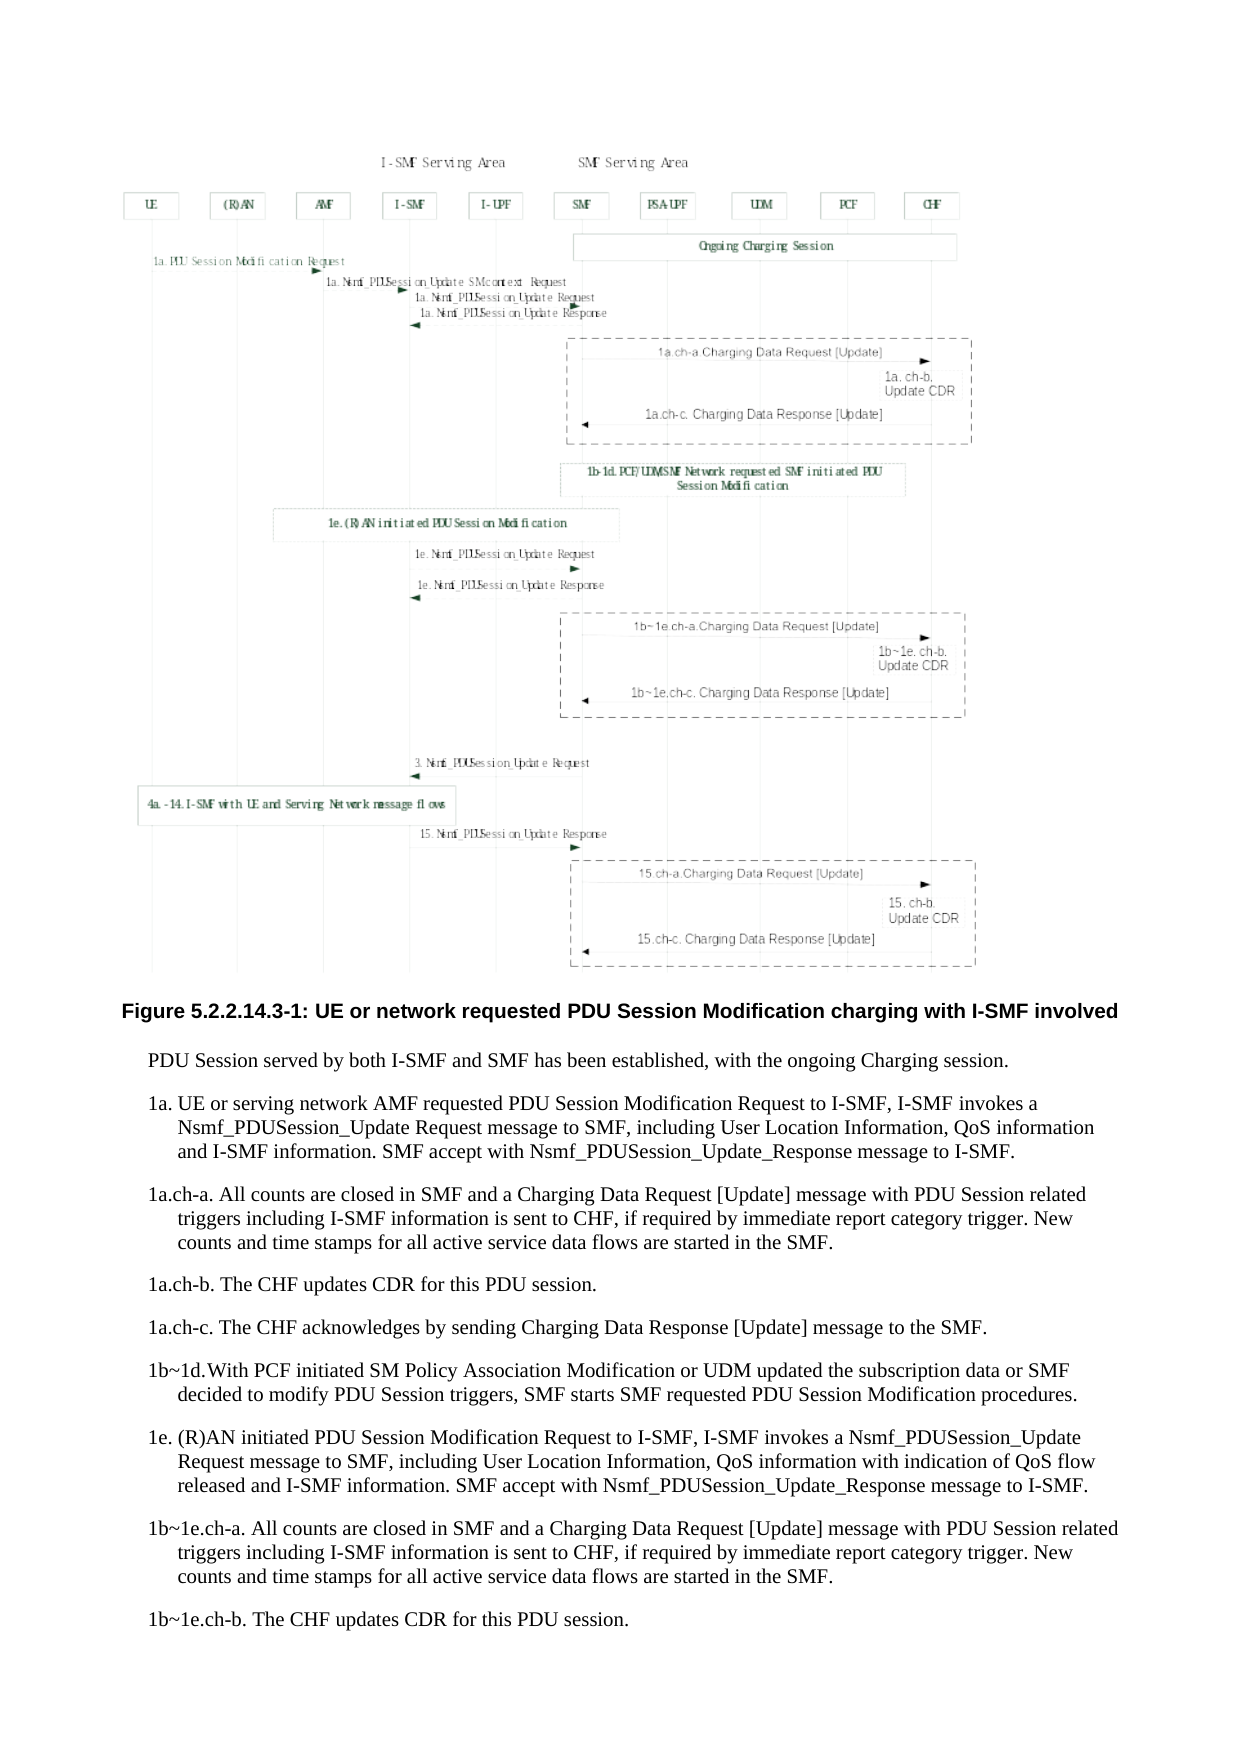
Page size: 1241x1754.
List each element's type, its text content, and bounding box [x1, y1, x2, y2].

text 1b~1e.ch-a. All counts are closed in SMF and a Charging Data Request [Update] message with PDU Session related triggers including I-SMF information is sent to CHF, if required by immediate report category trigger. New counts and time stamps for all active service data flows are started in the SMF. [148, 1516, 1122, 1588]
text 1b~1d. With PCF initiated SM Policy Association Modification or UDM updated the subscription data or SMF decided to modify PDU Session triggers, SMF starts SMF requested PDU Session Modification procedures. [148, 1358, 1122, 1406]
text 1a.ch-b. The CHF updates CDR for this PDU session. [148, 1272, 1122, 1296]
text 1e. (R)AN initiated PDU Session Modification Request to I-SMF, I-SMF invokes a Nsmf_PDUSession_Update Request message to SMF, including User Location Information, QoS information with indication of QoS flow released and I-SMF information. SMF accept with Nsmf_PDUSession_Update_Response message to I-SMF. [148, 1425, 1122, 1497]
text PDU Session served by both I-SMF and SMF has been established, with the ongoing Charging session. [148, 1048, 1122, 1072]
text 1a. UE or serving network AMF requested PDU Session Modification Request to I-SMF, I-SMF invokes a Nsmf_PDUSession_Update Request message to SMF, including User Location Information, QoS information and I-SMF information. SMF accept with Nsmf_PDUSession_Update_Response message to I-SMF. [148, 1091, 1122, 1163]
text Figure 5.2.2.14.3-1: UE or network requested PDU Session Modification charging with I-SMF involved [118, 999, 1122, 1023]
text 1a.ch-a. All counts are closed in SMF and a Charging Data Request [Update] message with PDU Session related triggers including I-SMF information is sent to CHF, if required by immediate report category trigger. New counts and time stamps for all active service data flows are started in the SMF. [148, 1181, 1122, 1254]
text 1b~1e.ch-b. The CHF updates CDR for this PDU session. [148, 1607, 1122, 1631]
text 1a.ch-c. The CHF acknowledges by sending Charging Data Response [Update] message to the SMF. [148, 1315, 1122, 1339]
